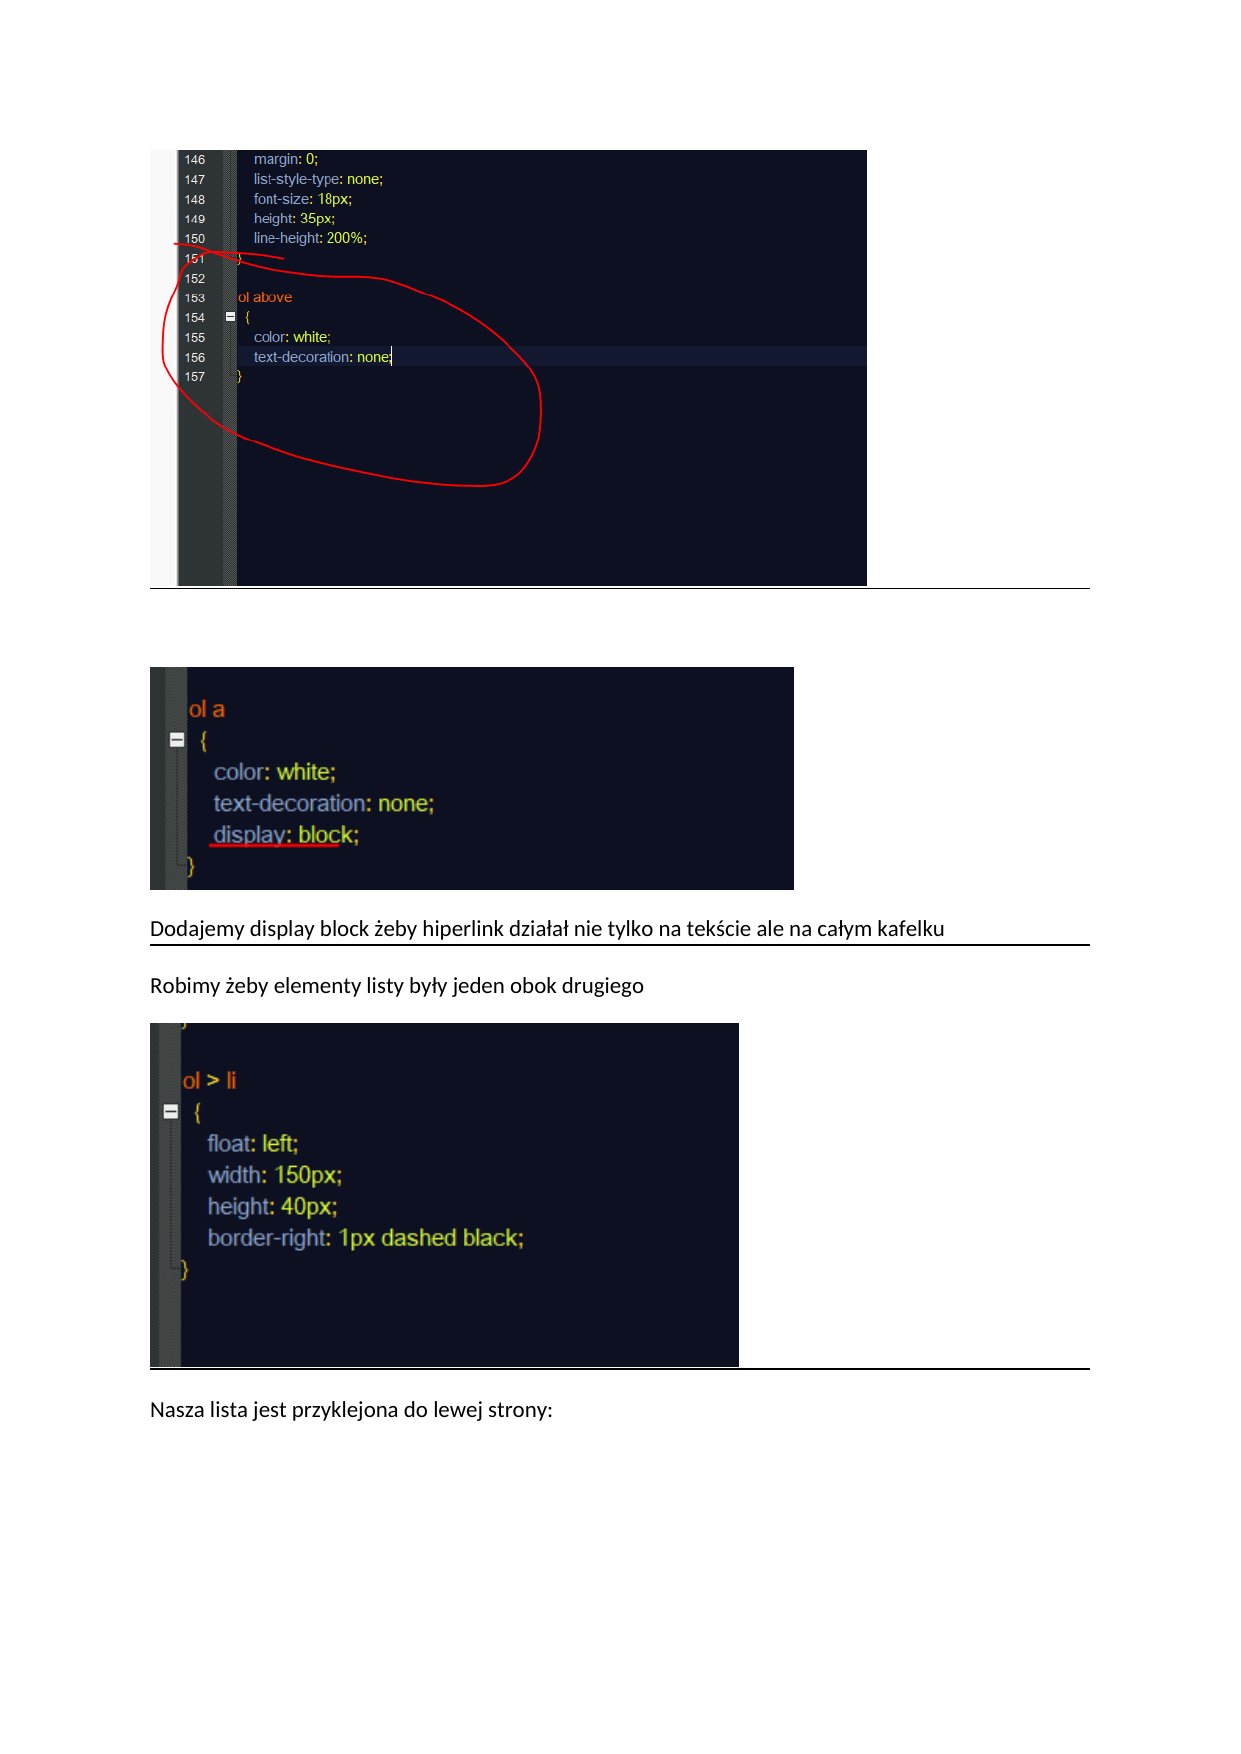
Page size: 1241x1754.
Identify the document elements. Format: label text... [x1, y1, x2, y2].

picture [150, 667, 794, 890]
text Nasza lista jest przyklejona do lewej strony: [150, 1395, 1090, 1423]
text Robimy żeby elementy listy były jeden obok drugiego [150, 971, 1090, 999]
picture [150, 1023, 739, 1367]
text Dodajemy display block żeby hiperlink działał nie tylko na tekście ale na całym kafelku [150, 914, 1090, 944]
picture [150, 150, 867, 586]
